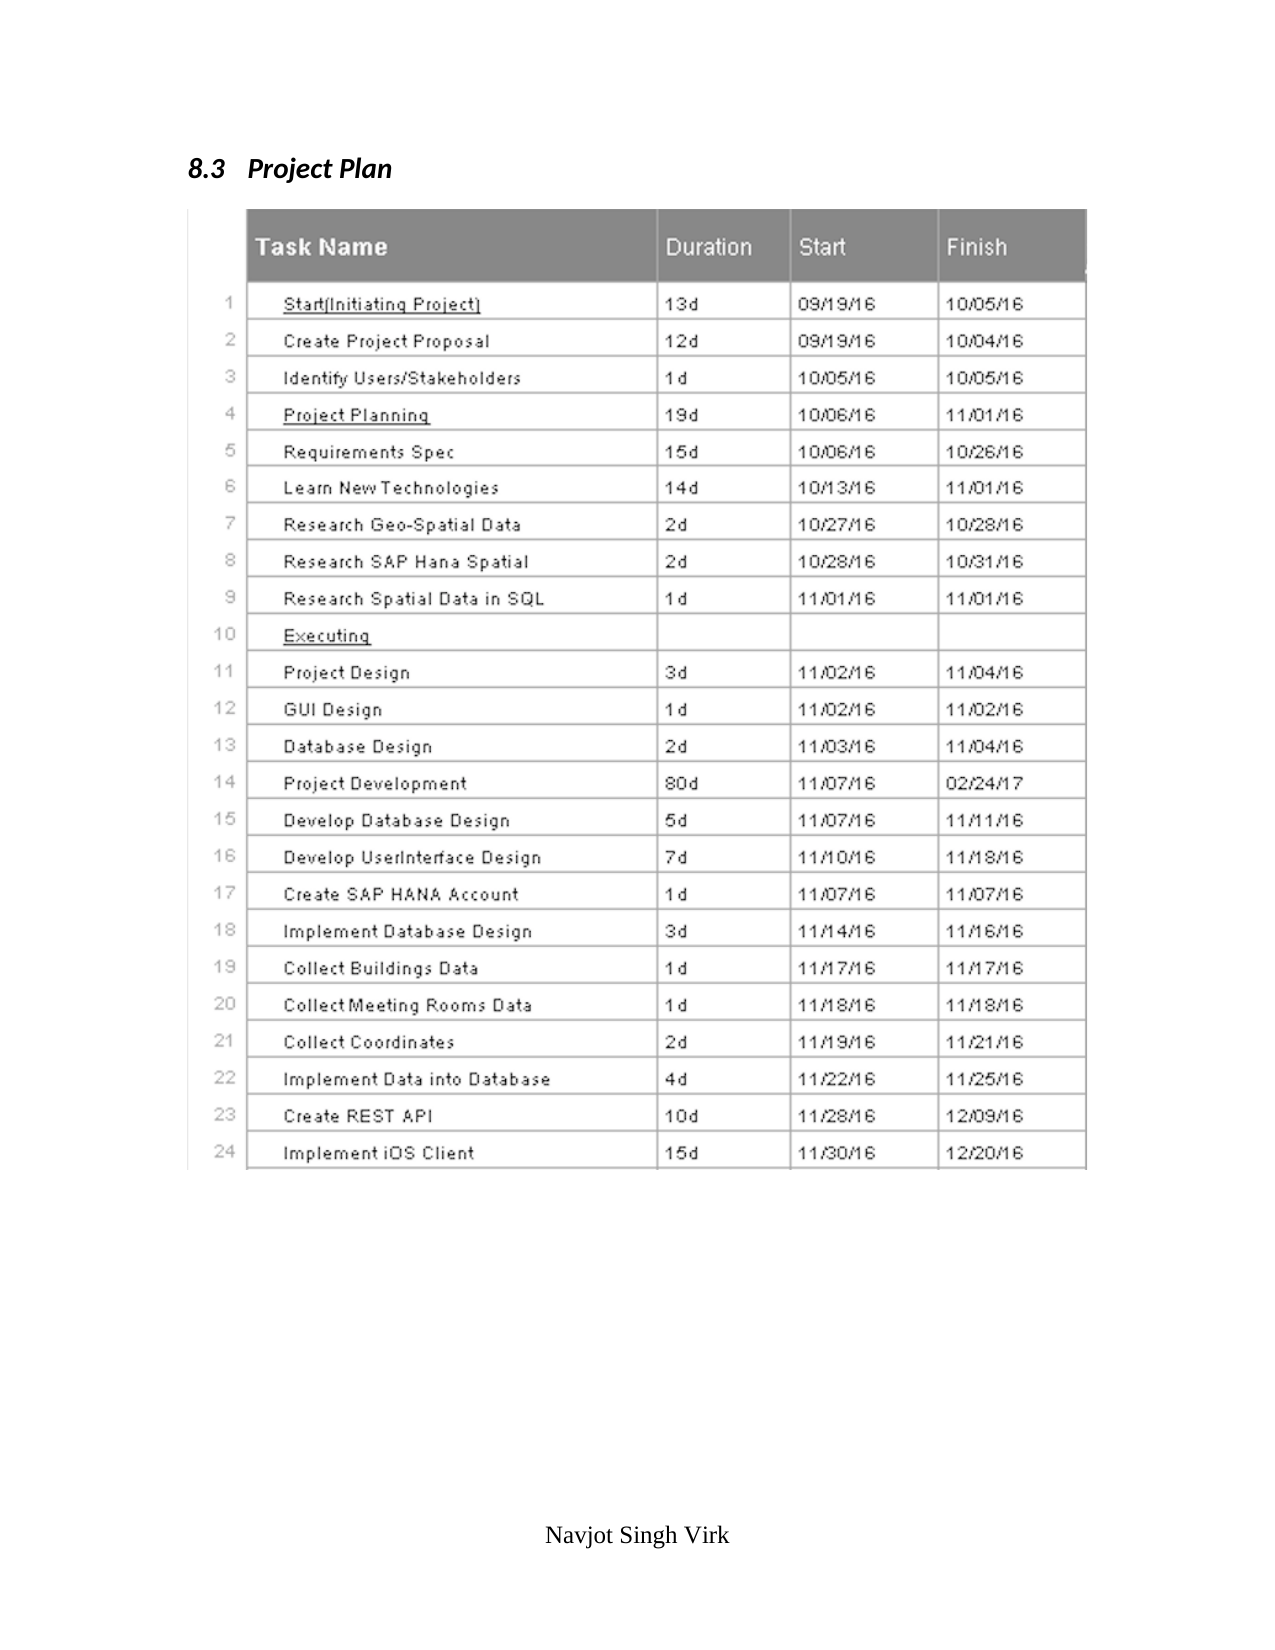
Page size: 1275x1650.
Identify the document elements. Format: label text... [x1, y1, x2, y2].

subtitle Project Plan [187, 150, 1088, 186]
picture [187, 209, 1088, 1170]
